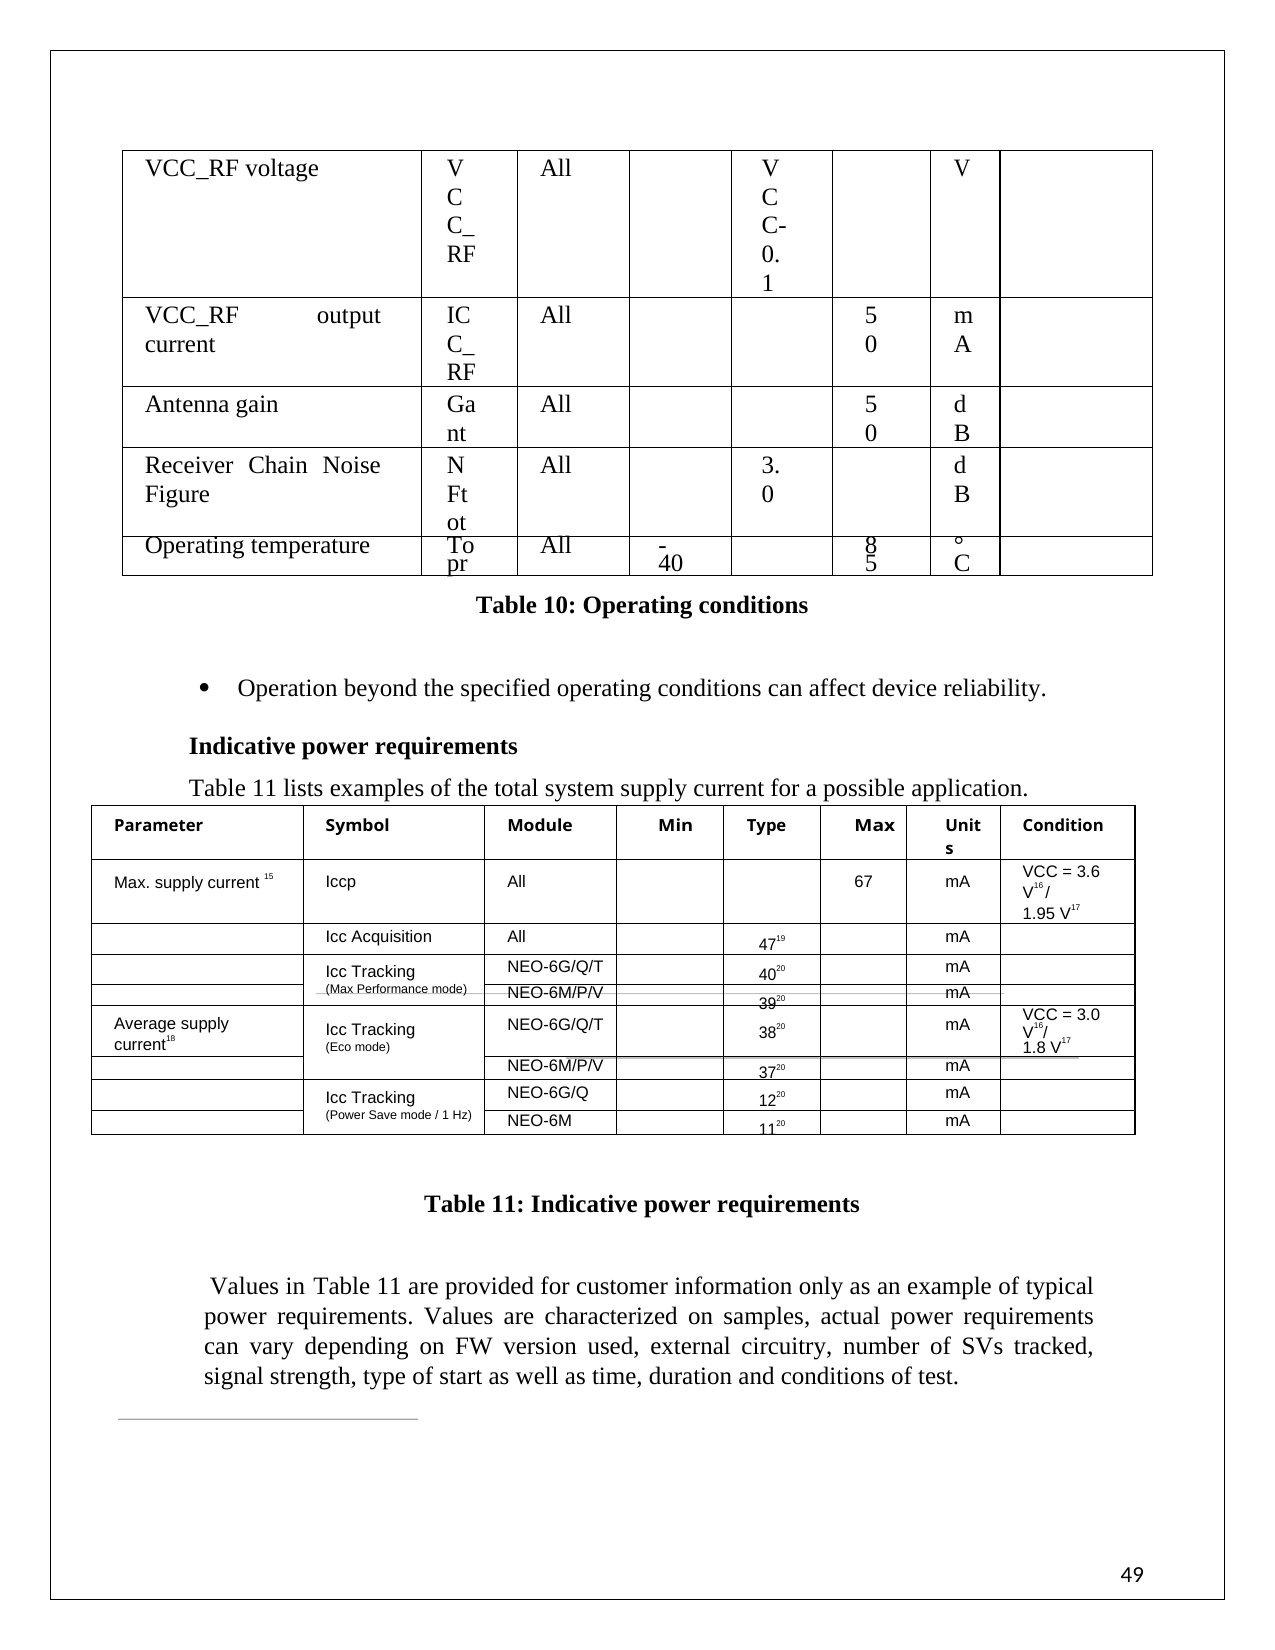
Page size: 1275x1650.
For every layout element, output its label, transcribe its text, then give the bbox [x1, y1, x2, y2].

table_cell [630, 298, 731, 386]
table_cell °C [931, 537, 999, 575]
table_cell [732, 387, 832, 447]
table_cell [1001, 537, 1152, 575]
table_cell 3.0 [732, 448, 832, 536]
table_cell NFtot [422, 448, 517, 536]
table_cell [732, 537, 832, 575]
text Table 10: Operating conditions [189, 590, 1095, 619]
table_cell VCC_RF [422, 151, 517, 297]
table_cell All [518, 298, 629, 386]
table_cell [630, 448, 731, 536]
list Operation beyond the specified operating conditions can affect device reliability. [200, 673, 1095, 702]
table_cell [1001, 151, 1152, 297]
table_cell VCC_RF voltage [123, 151, 421, 297]
table_cell All [518, 448, 629, 536]
table_cell [732, 298, 832, 386]
text Table 11: Indicative power requirements [189, 1189, 1095, 1217]
table_cell [1001, 448, 1152, 536]
table_cell [630, 151, 731, 297]
text Values in Table 11 are provided for customer information only as an example of typical power requirements. Values are characterized on samples, actual power requirements can vary depending on FW version used, external circuitry, number of SVs tracked, signal strength, type of start as well as time, duration and conditions of test. [105, 1271, 1095, 1390]
subtitle Indicative power requirements [189, 731, 1095, 760]
table_cell Topr [422, 537, 517, 575]
table_cell [1001, 298, 1152, 386]
table_cell All [518, 537, 629, 575]
table_cell 50 [833, 387, 930, 447]
table_cell Receiver Chain Noise Figure [123, 448, 421, 536]
table_cell dB [931, 448, 999, 536]
table_cell VCC-0.1 [732, 151, 832, 297]
table_cell [1001, 387, 1152, 447]
table_cell Antenna gain [123, 387, 421, 447]
text Table 11 lists examples of the total system supply current for a possible application. [189, 773, 1095, 802]
table_cell [630, 387, 731, 447]
table_cell [833, 448, 930, 536]
table_cell All [518, 151, 629, 297]
table_cell [833, 151, 930, 297]
table_cell 50 [833, 298, 930, 386]
table_cell ICC_RF [422, 298, 517, 386]
table_cell -40 [630, 537, 731, 575]
table_cell 85 [833, 537, 930, 575]
table_cell Operating temperature [123, 537, 421, 575]
table_cell mA [931, 298, 999, 386]
table_cell Gant [422, 387, 517, 447]
table_cell VCC_RF output current [123, 298, 421, 386]
table_cell dB [931, 387, 999, 447]
table_cell All [518, 387, 629, 447]
table_cell V [931, 151, 999, 297]
